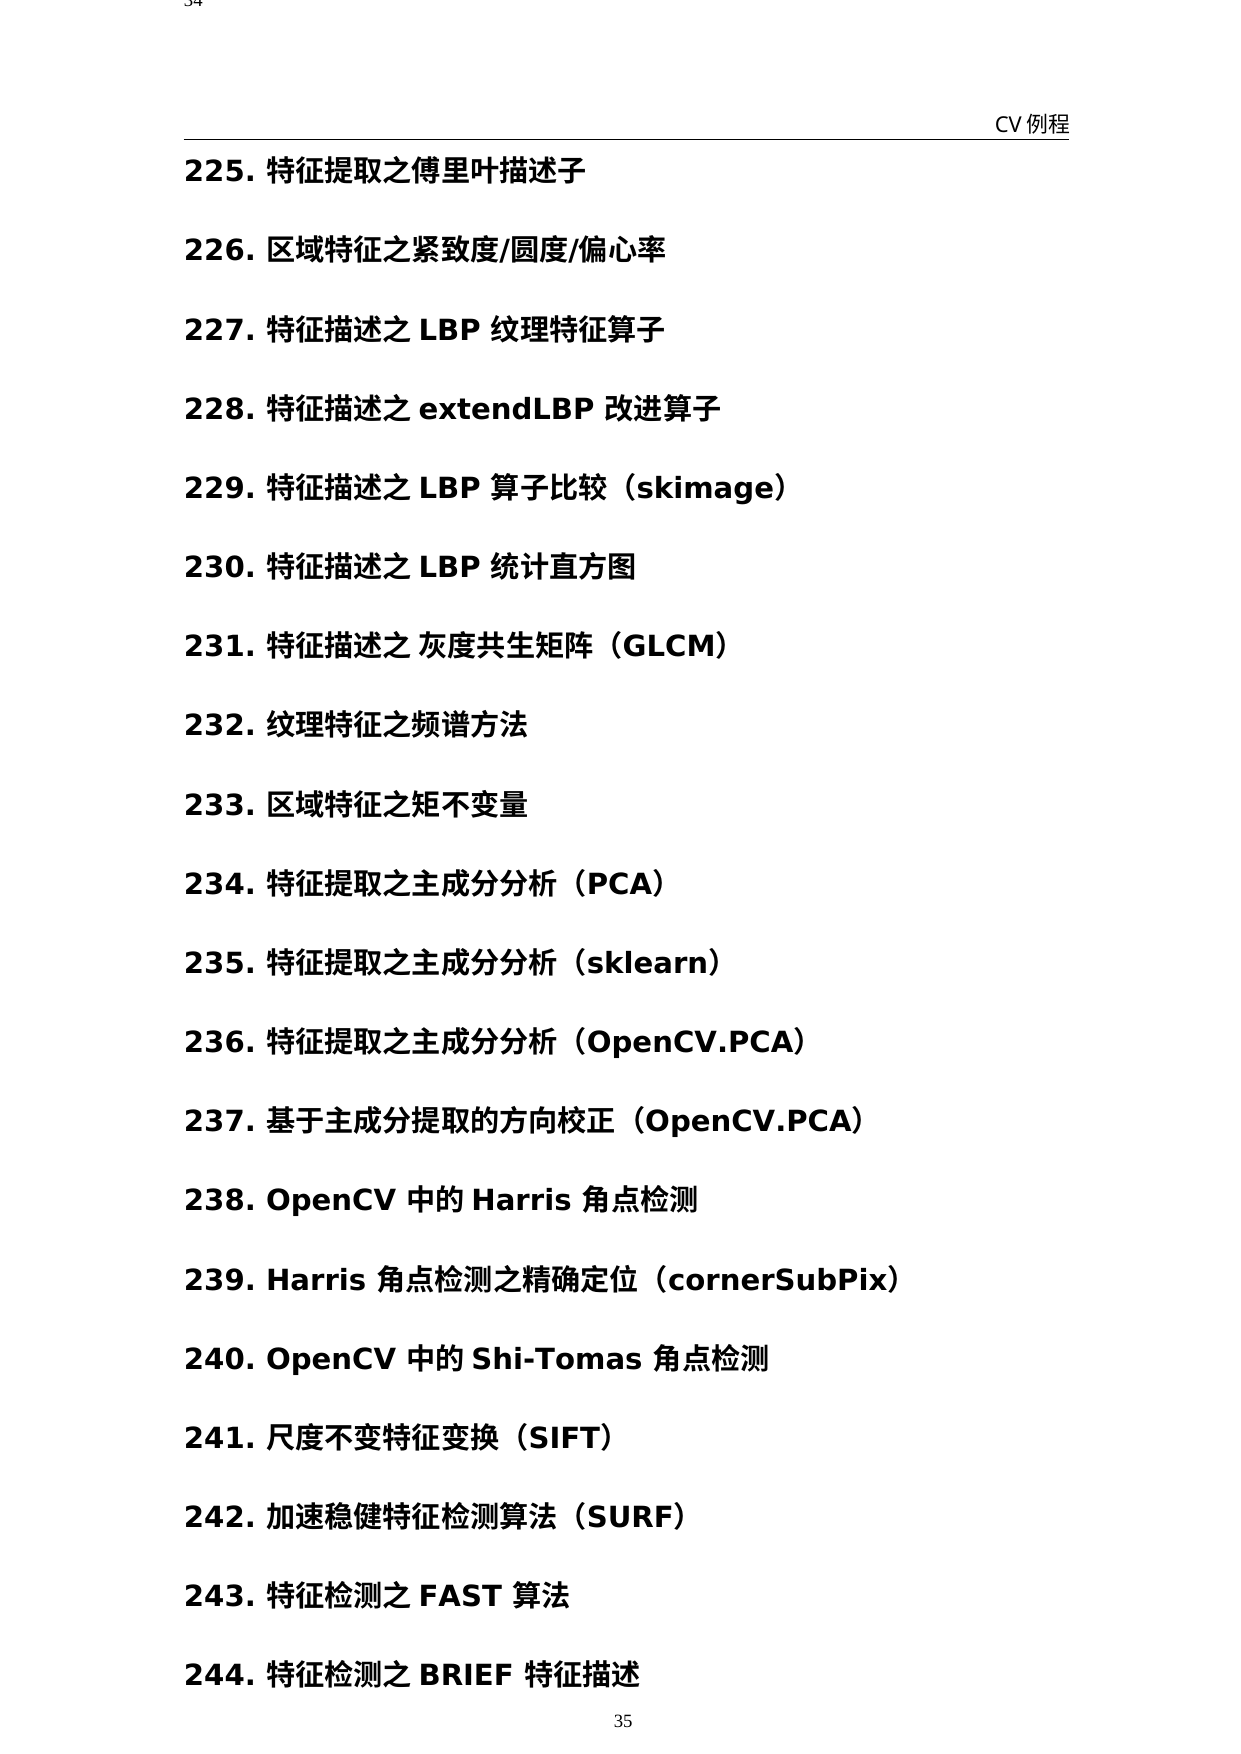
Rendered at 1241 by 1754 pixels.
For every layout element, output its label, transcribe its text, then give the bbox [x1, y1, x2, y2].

subtitle 231. 特征描述之 灰度共生矩阵（GLCM） [184, 615, 1069, 667]
subtitle 225. 特征提取之傅里叶描述子 [184, 140, 1069, 192]
subtitle 232. 纹理特征之频谱方法 [184, 694, 1069, 746]
subtitle 230. 特征描述之 LBP 统计直方图 [184, 536, 1069, 588]
subtitle 226. 区域特征之紧致度/圆度/偏心率 [184, 219, 1069, 271]
subtitle 239. Harris 角点检测之精确定位（cornerSubPix） [184, 1248, 1069, 1300]
subtitle 240. OpenCV 中的 Shi-Tomas 角点检测 [184, 1327, 1069, 1379]
subtitle 227. 特征描述之 LBP 纹理特征算子 [184, 298, 1069, 350]
subtitle 237. 基于主成分提取的方向校正（OpenCV.PCA） [184, 1090, 1069, 1142]
subtitle 228. 特征描述之 extendLBP 改进算子 [184, 377, 1069, 429]
subtitle 236. 特征提取之主成分分析（OpenCV.PCA） [184, 1011, 1069, 1063]
subtitle 244. 特征检测之 BRIEF 特征描述 [184, 1644, 1069, 1696]
subtitle 241. 尺度不变特征变换（SIFT） [184, 1407, 1069, 1459]
subtitle 235. 特征提取之主成分分析（sklearn） [184, 932, 1069, 984]
subtitle 229. 特征描述之 LBP 算子比较（skimage） [184, 457, 1069, 509]
subtitle 243. 特征检测之 FAST 算法 [184, 1565, 1069, 1617]
subtitle 234. 特征提取之主成分分析（PCA） [184, 852, 1069, 904]
subtitle 238. OpenCV 中的 Harris 角点检测 [184, 1169, 1069, 1221]
subtitle 233. 区域特征之矩不变量 [184, 773, 1069, 825]
subtitle 242. 加速稳健特征检测算法（SURF） [184, 1486, 1069, 1538]
